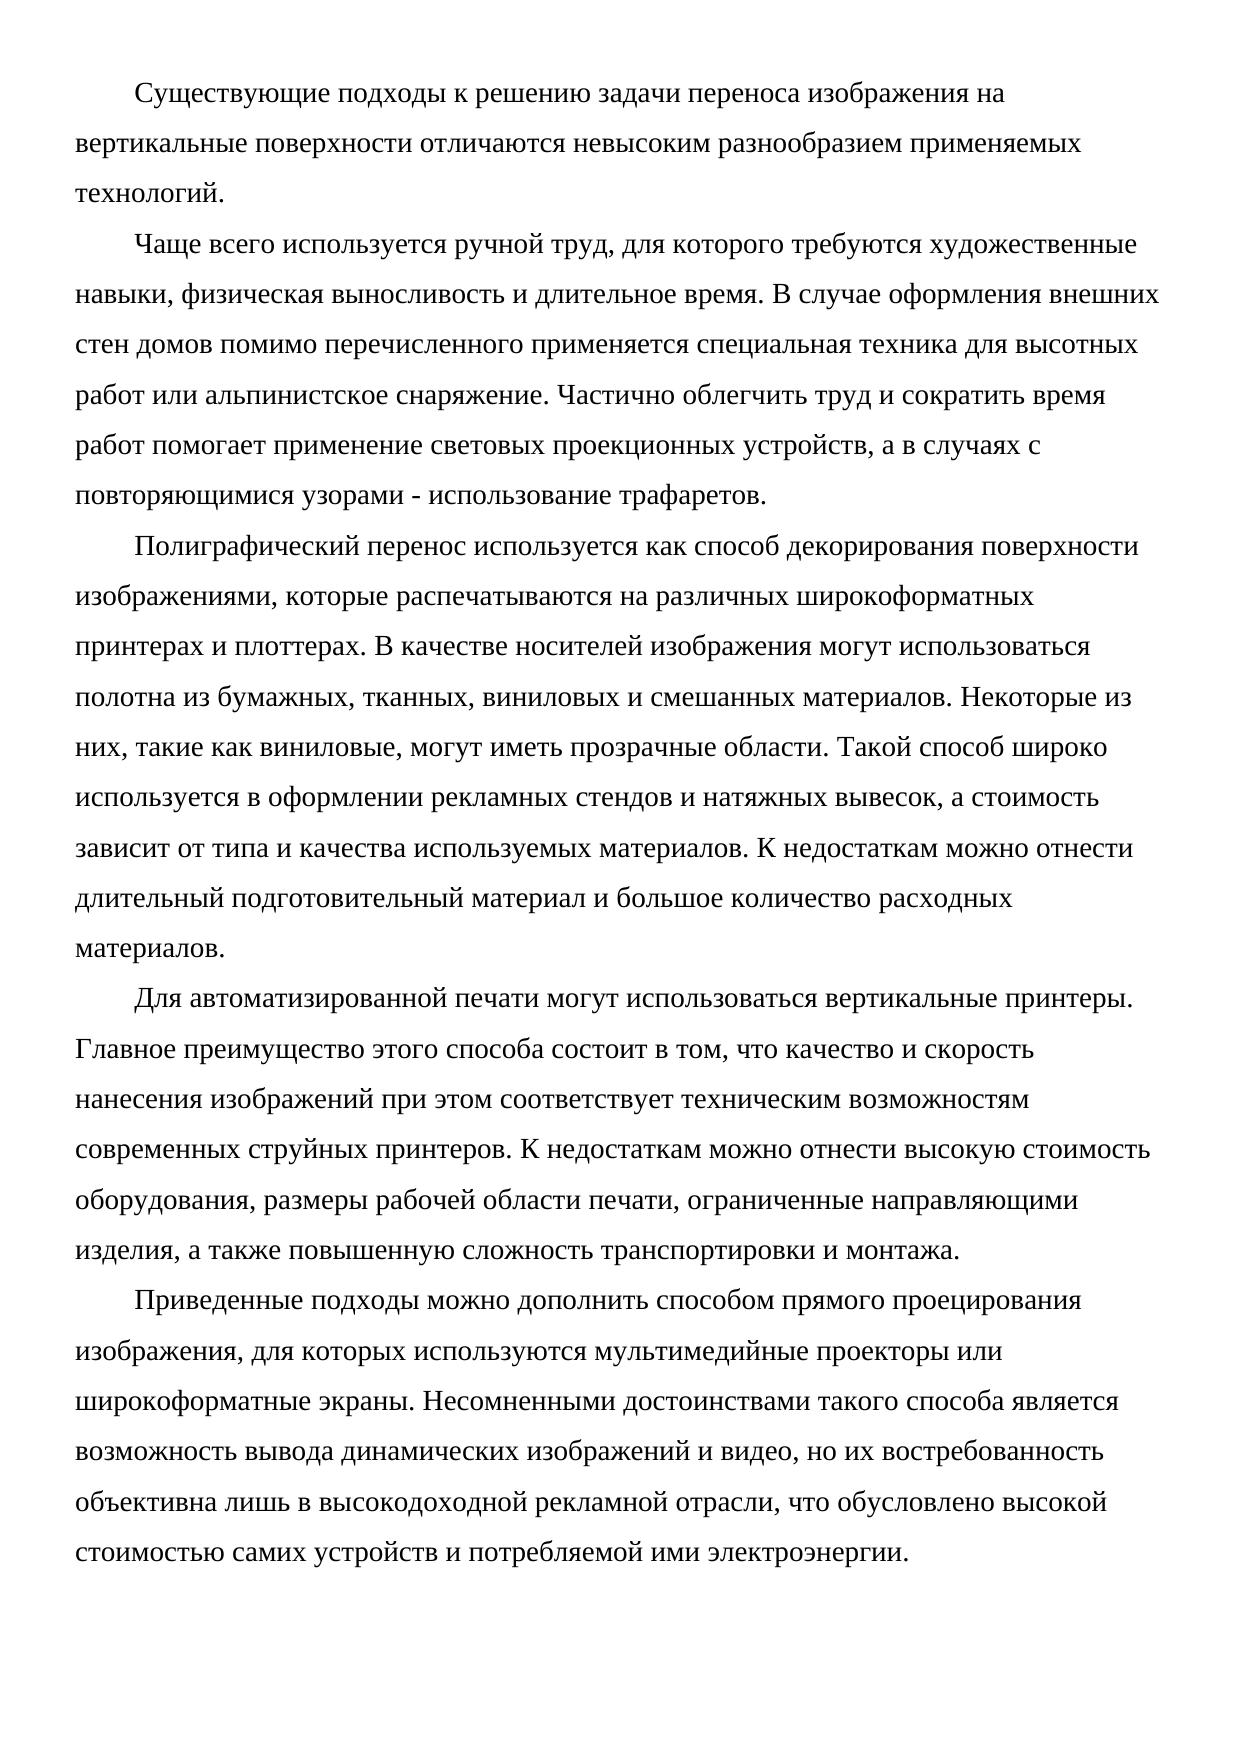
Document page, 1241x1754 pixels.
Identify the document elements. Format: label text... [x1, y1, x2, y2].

text Существующие подходы к решению задачи переноса изображения на вертикальные поверхности отличаются невысоким разнообразием применяемых технологий. [75, 75, 1165, 209]
text Полиграфический перенос используется как способ декорирования поверхности изображениями, которые распечатываются на различных широкоформатных принтерах и плоттерах. В качестве носителей изображения могут использоваться полотна из бумажных, тканных, виниловых и смешанных материалов. Некоторые из них, такие как виниловые, могут иметь прозрачные области. Такой способ широко используется в оформлении рекламных стендов и натяжных вывесок, а стоимость зависит от типа и качества используемых материалов. К недостаткам можно отнести длительный подготовительный материал и большое количество расходных материалов. [75, 528, 1165, 964]
text Для автоматизированной печати могут использоваться вертикальные принтеры. Главное преимущество этого способа состоит в том, что качество и скорость нанесения изображений при этом соответствует техническим возможностям современных струйных принтеров. К недостаткам можно отнести высокую стоимость оборудования, размеры рабочей области печати, ограниченные направляющими изделия, а также повышенную сложность транспортировки и монтажа. [75, 981, 1165, 1266]
text Чаще всего используется ручной труд, для которого требуются художественные навыки, физическая выносливость и длительное время. В случае оформления внешних стен домов помимо перечисленного применяется специальная техника для высотных работ или альпинистское снаряжение. Частично облегчить труд и сократить время работ помогает применение световых проекционных устройств, а в случаях с повторяющимися узорами - использование трафаретов. [75, 226, 1165, 511]
text Приведенные подходы можно дополнить способом прямого проецирования изображения, для которых используются мультимедийные проекторы или широкоформатные экраны. Несомненными достоинствами такого способа является возможность вывода динамических изображений и видео, но их востребованность объективна лишь в высокодоходной рекламной отрасли, что обусловлено высокой стоимостью самих устройств и потребляемой ими электроэнергии. [75, 1282, 1165, 1568]
